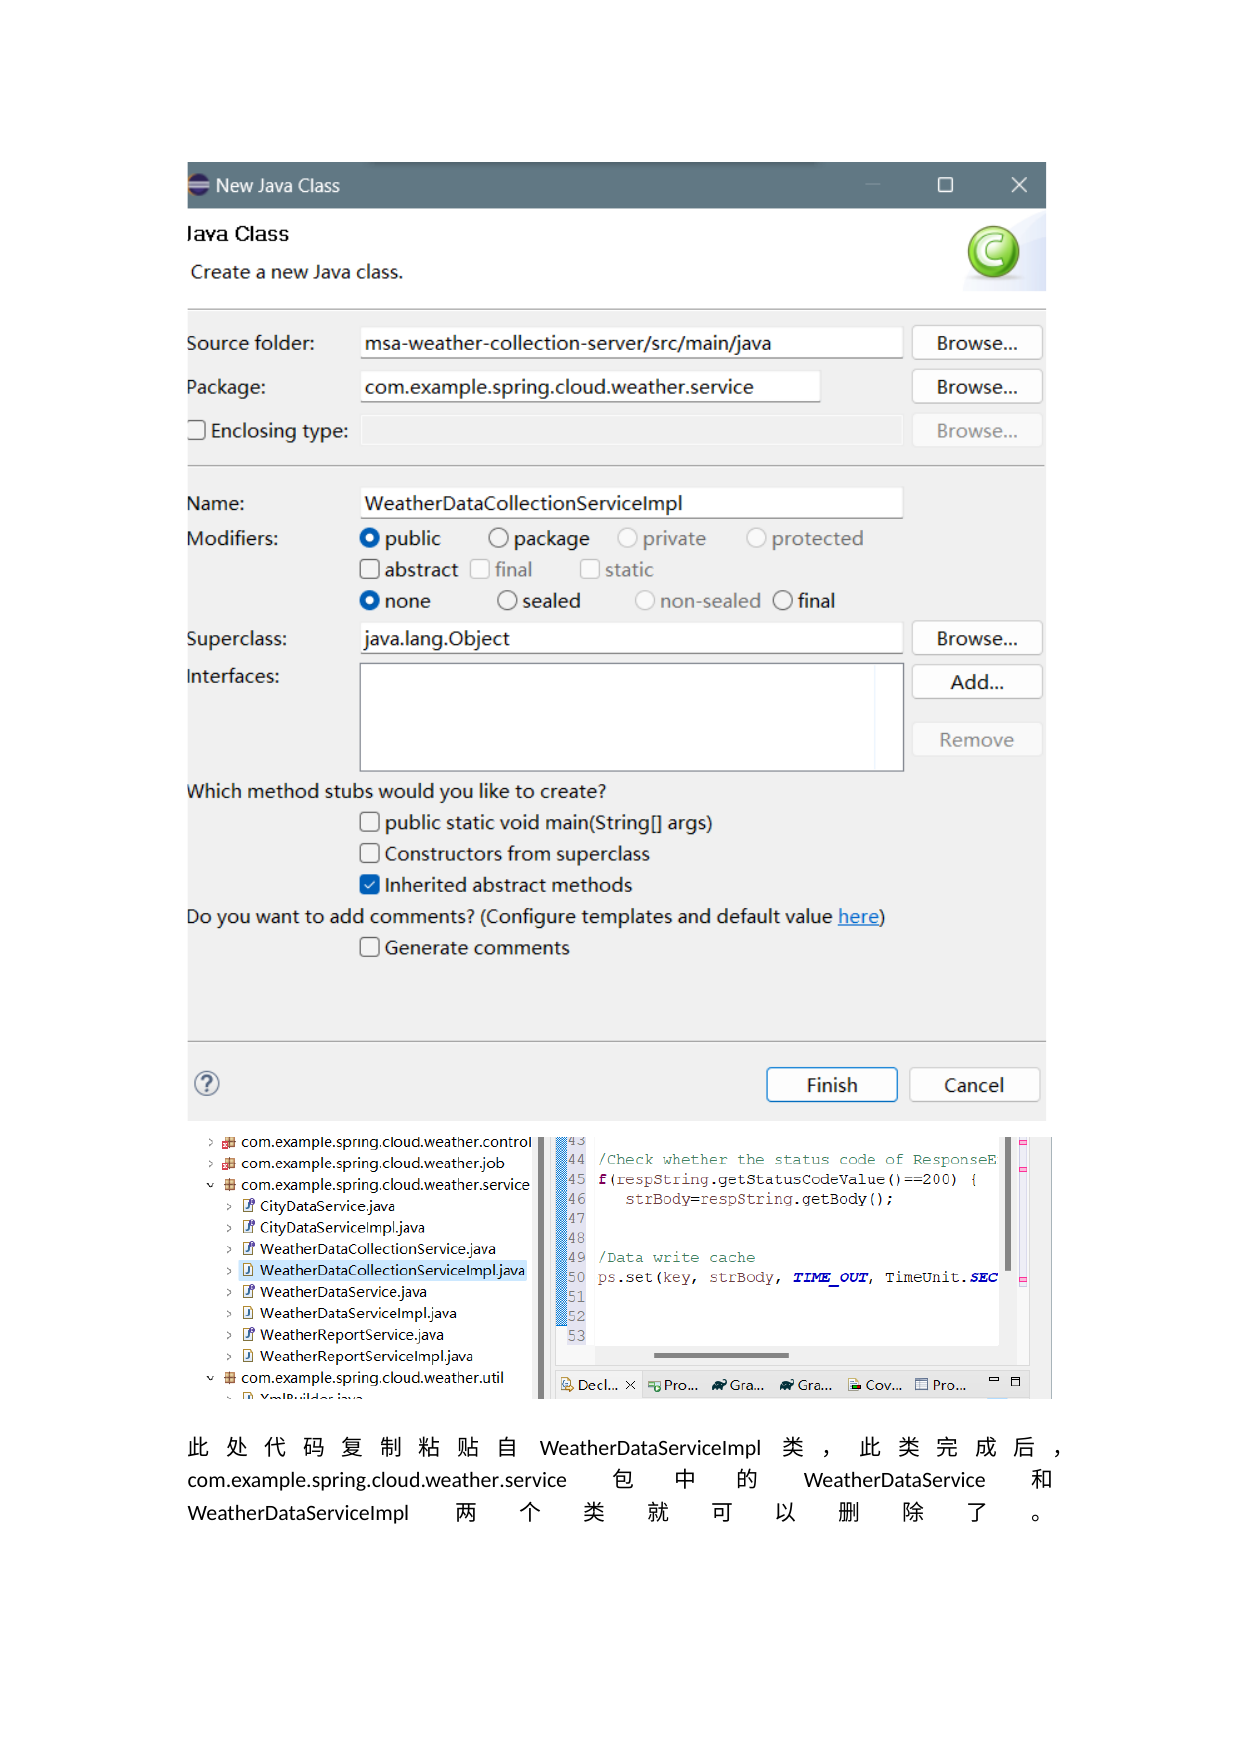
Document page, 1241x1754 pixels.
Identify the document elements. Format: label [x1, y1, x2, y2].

picture [187, 162, 1047, 1121]
text [187, 1429, 1053, 1527]
picture [187, 1137, 1052, 1399]
